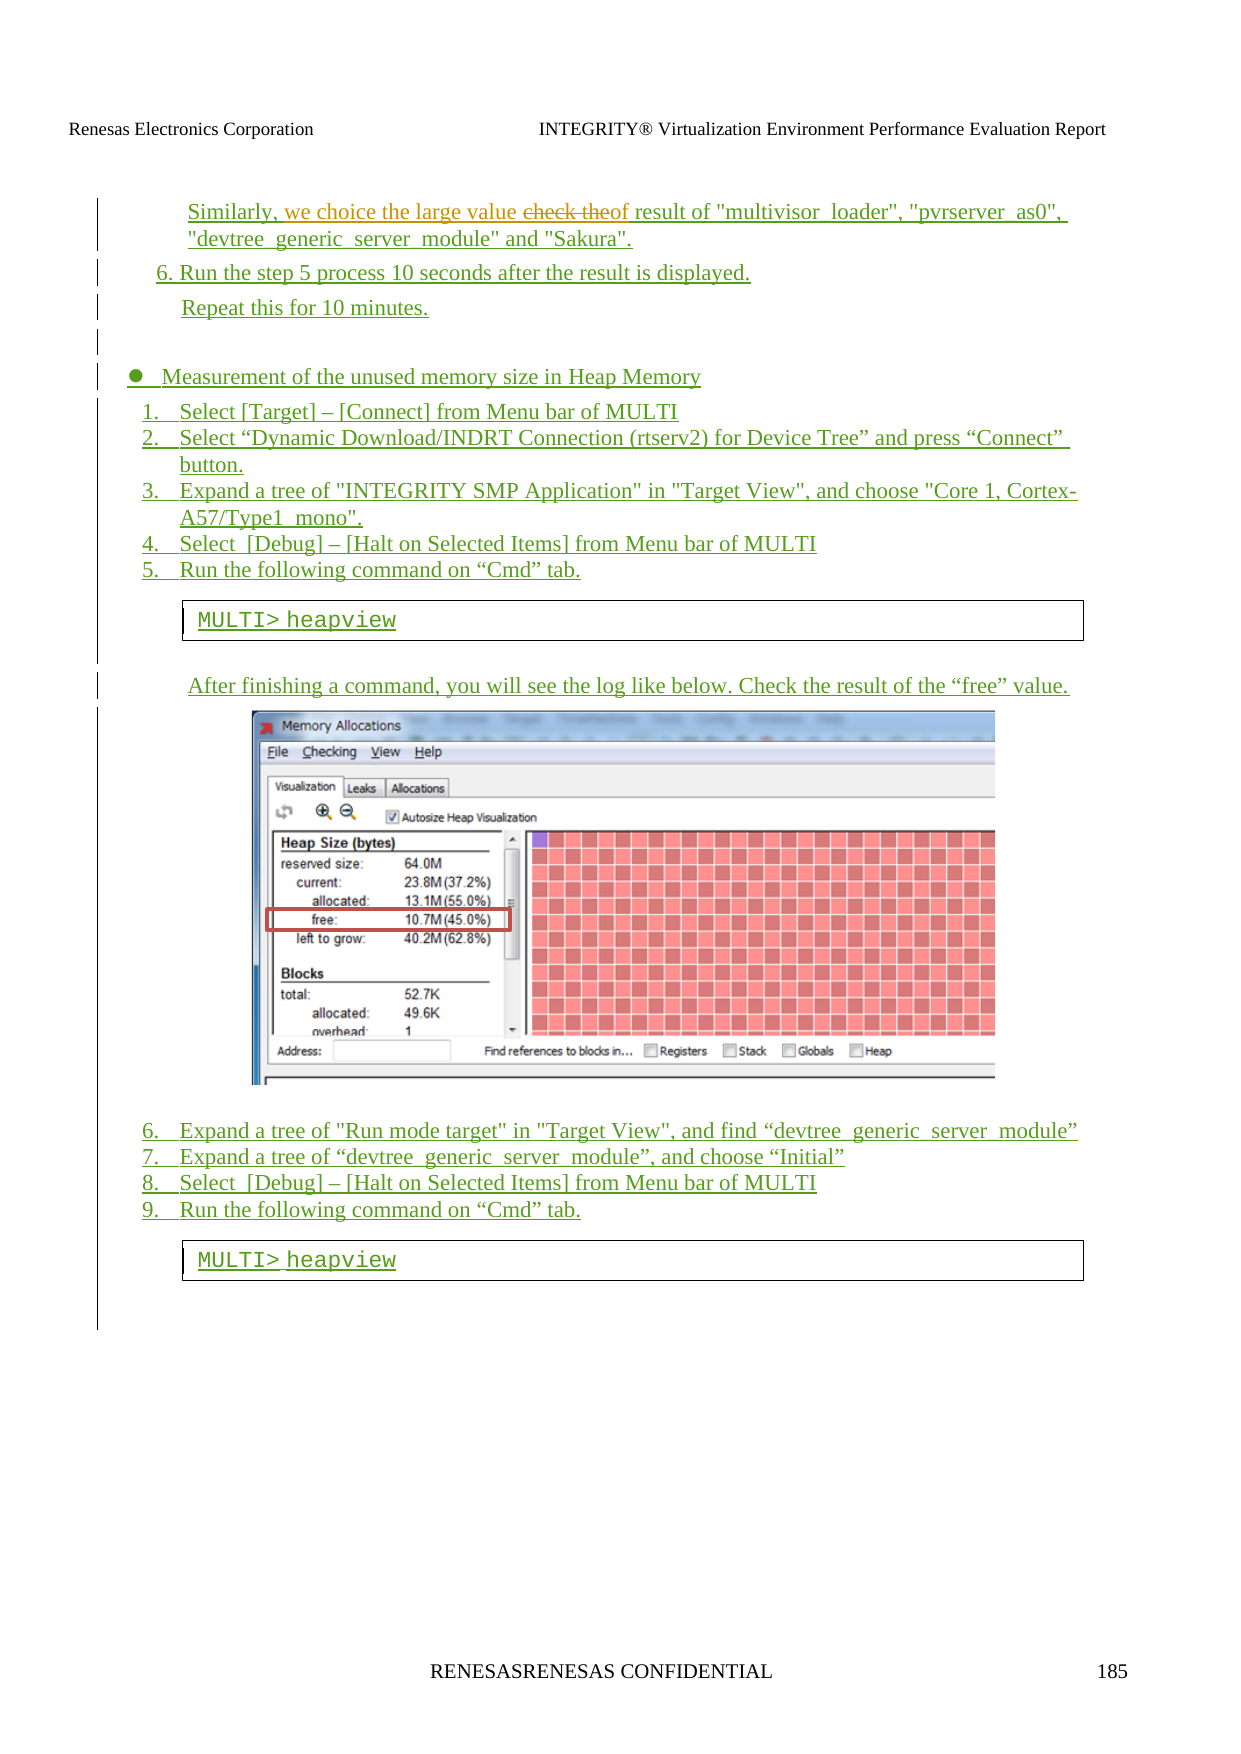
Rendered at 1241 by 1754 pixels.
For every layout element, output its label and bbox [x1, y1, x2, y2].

picture [245, 707, 995, 1085]
